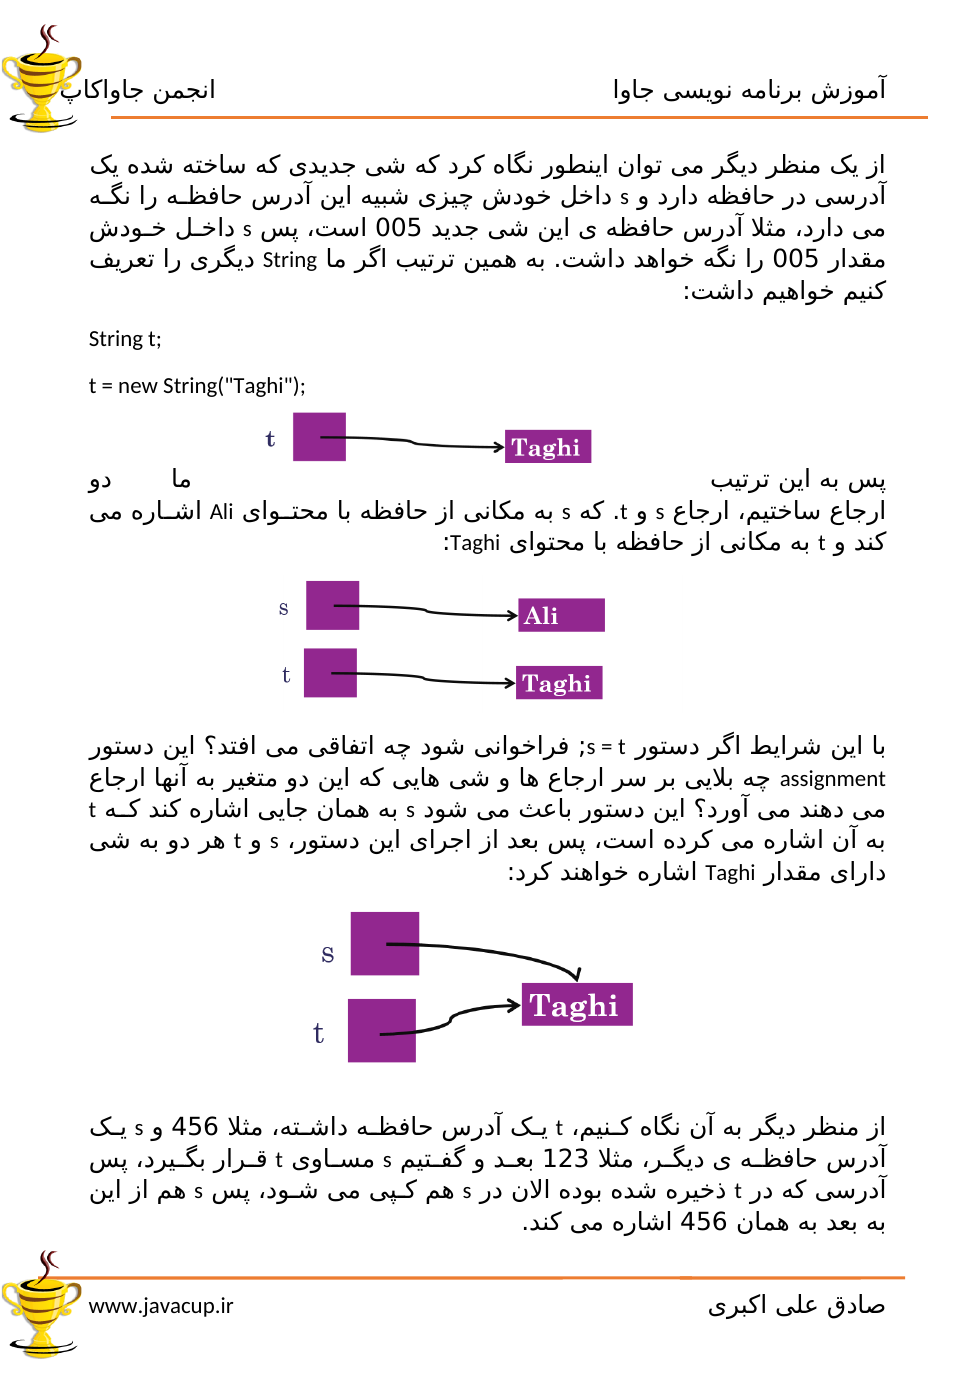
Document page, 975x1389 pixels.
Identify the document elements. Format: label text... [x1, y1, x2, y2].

text t = new String("Taghi"); [89, 371, 886, 399]
picture [0, 21, 82, 132]
text از یک منظر دیگر می توان اینطور نگاه کرد که شی جدیدی که ساخته شده یک آدرسی در حافظه دارد و s داخل خودش چیزی شبیه این آدرس حافظه را نگه می دارد، مثلا آدرس حافظه ی این شی جدید 005 است، پس s داخل خودش مقدار 005 را نگه خواهد داشت. به همین ترتیب اگر ما String دیگری را تعریف کنیم خواهیم داشت: [89, 150, 886, 305]
picture [209, 460, 695, 467]
picture [0, 1247, 82, 1358]
text از منظر دیگر به آن نگاه کنیم، t یک آدرس حافظه داشته، مثلا 456 و s یک آدرس حافظه ی دیگر، مثلا 123 بعد و گفتیم s مساوی t قرار بگیرد، پس آدرسی که در t ذخیره شده بوده الان در s هم کپی می شود، پس s هم از این به بعد به همان 456 اشاره می کند. [89, 1113, 886, 1236]
text پس به این ترتیب ما دو ارجاع ساختیم، ارجاع s و t. که s به مکانی از حافظه با محتوای Ali اشاره می کند و t به مکانی از حافظه با محتوای Taghi: [89, 464, 886, 557]
text با این شرایط اگر دستور s = t; فراخوانی شود چه اتفاقی می افتد؟ این دستور assignment چه بلایی بر سر ارجاع ها و شی هایی که این دو متغیر به آنها ارجاع می دهند می آورد؟ این دستور باعث می شود s به همان جایی اشاره کند که t به آن اشاره می کرده است، پس بعد از اجرای این دستور، s و t هر دو به شی دارای مقدار Taghi اشاره خواهند کرد: [89, 731, 886, 886]
picture [212, 575, 763, 713]
text String t; [89, 324, 886, 352]
picture [307, 905, 668, 1094]
